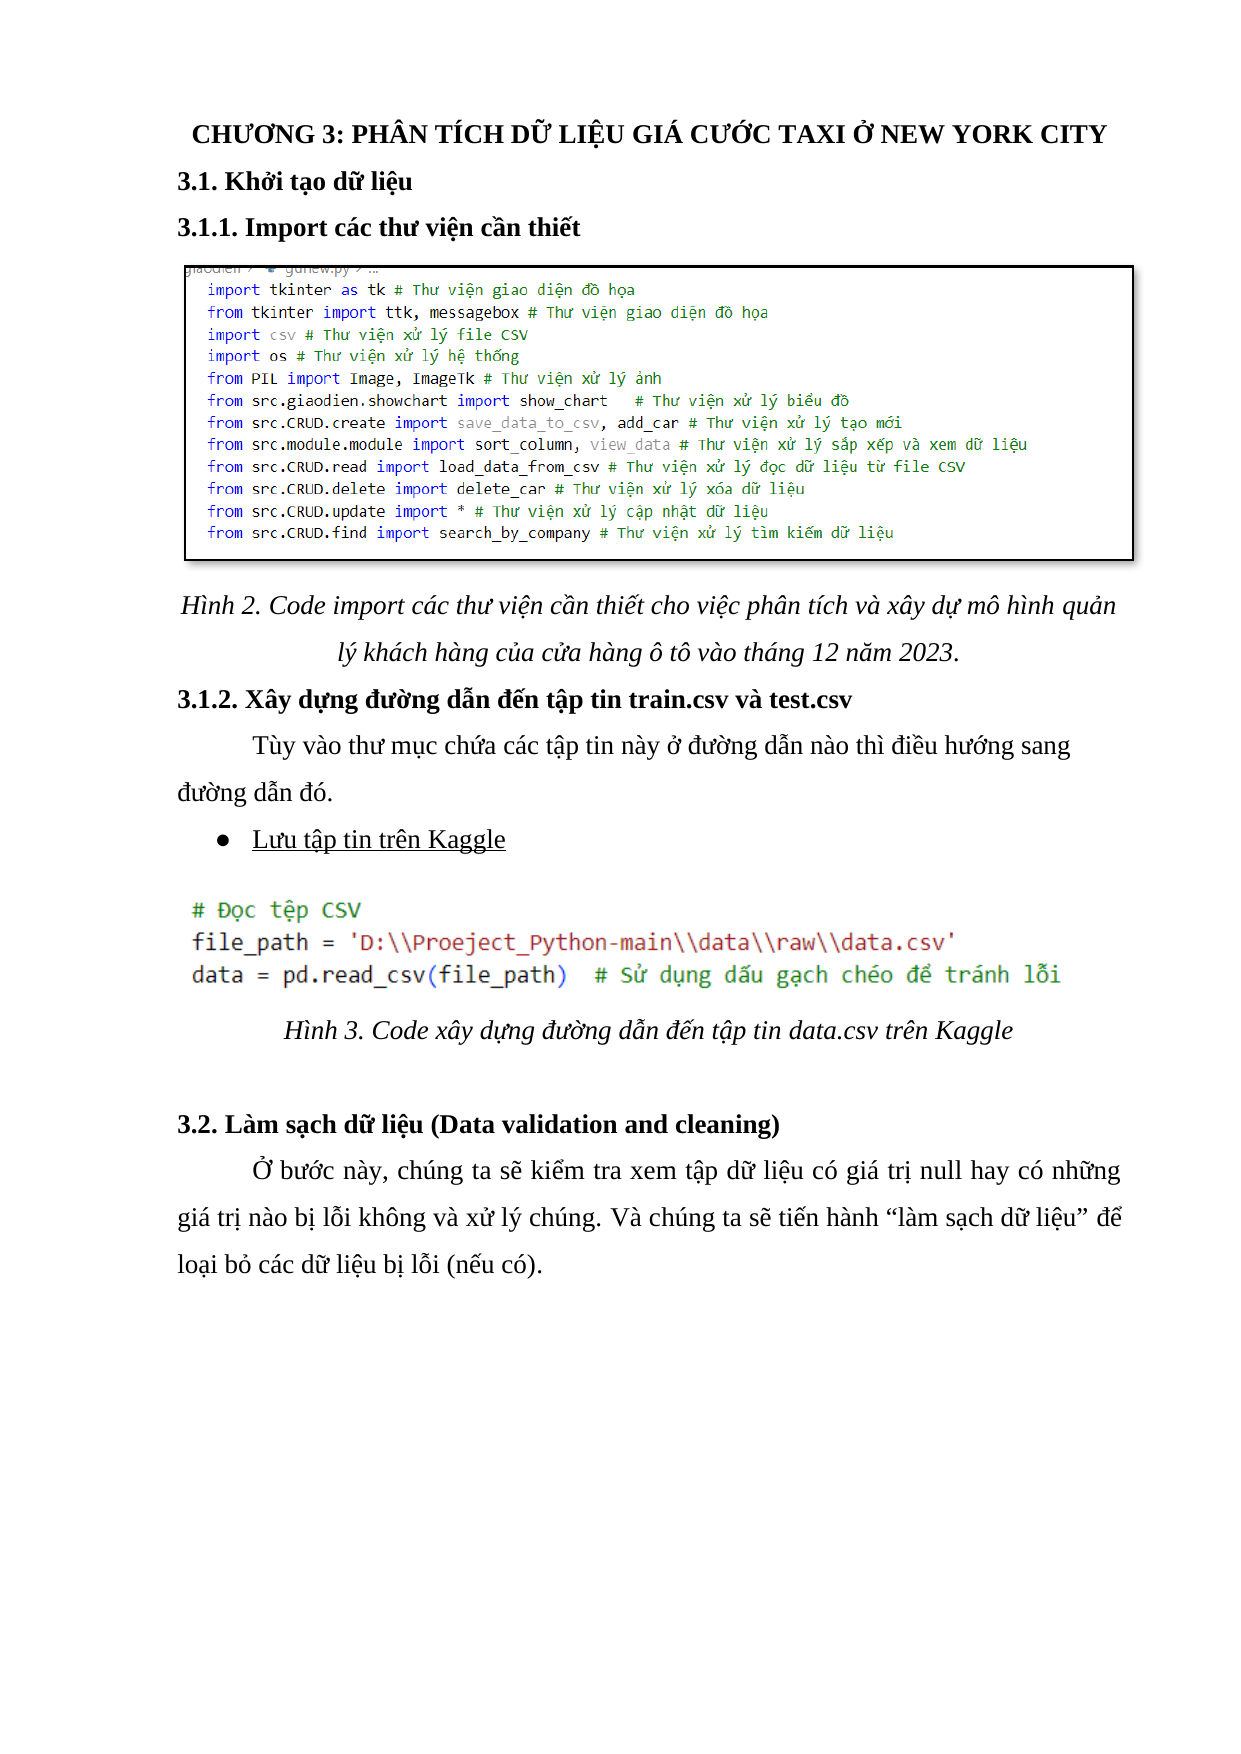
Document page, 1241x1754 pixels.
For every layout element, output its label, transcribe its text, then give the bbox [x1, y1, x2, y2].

picture [186, 268, 1132, 559]
text Hình 3. Code xây dựng đường dẫn đến tập tin data.csv trên Kaggle [177, 1014, 1122, 1046]
subtitle 3.1.2. Xây dựng đường dẫn đến tập tin train.csv và test.csv [177, 683, 1122, 714]
subtitle 3.2. Làm sạch dữ liệu (Data validation and cleaning) [177, 1108, 1122, 1139]
list Lưu tập tin trên Kaggle [214, 823, 1122, 854]
subtitle 3.1.1. Import các thư viện cần thiết [177, 211, 1122, 243]
subtitle CHƯƠNG 3: PHÂN TÍCH DỮ LIỆU GIÁ CƯỚC TAXI Ở NEW YORK CITY [177, 118, 1122, 149]
subtitle 3.1. Khởi tạo dữ liệu [177, 165, 1122, 196]
picture [177, 869, 1123, 999]
text Ở bước này, chúng ta sẽ kiểm tra xem tập dữ liệu có giá trị null hay có những giá trị nào bị lỗi không và xử lý chúng. Và chúng ta sẽ tiến hành “làm sạch dữ liệu” để loại bỏ các dữ liệu bị lỗi (nếu có). [177, 1154, 1122, 1279]
text Hình 2. Code import các thư viện cần thiết cho việc phân tích và xây dự mô hình quản lý khách hàng của cửa hàng ô tô vào tháng 12 năm 2023. [177, 589, 1122, 667]
text Tùy vào thư mục chứa các tập tin này ở đường dẫn nào thì điều hướng sang đường dẫn đó. [177, 729, 1122, 807]
